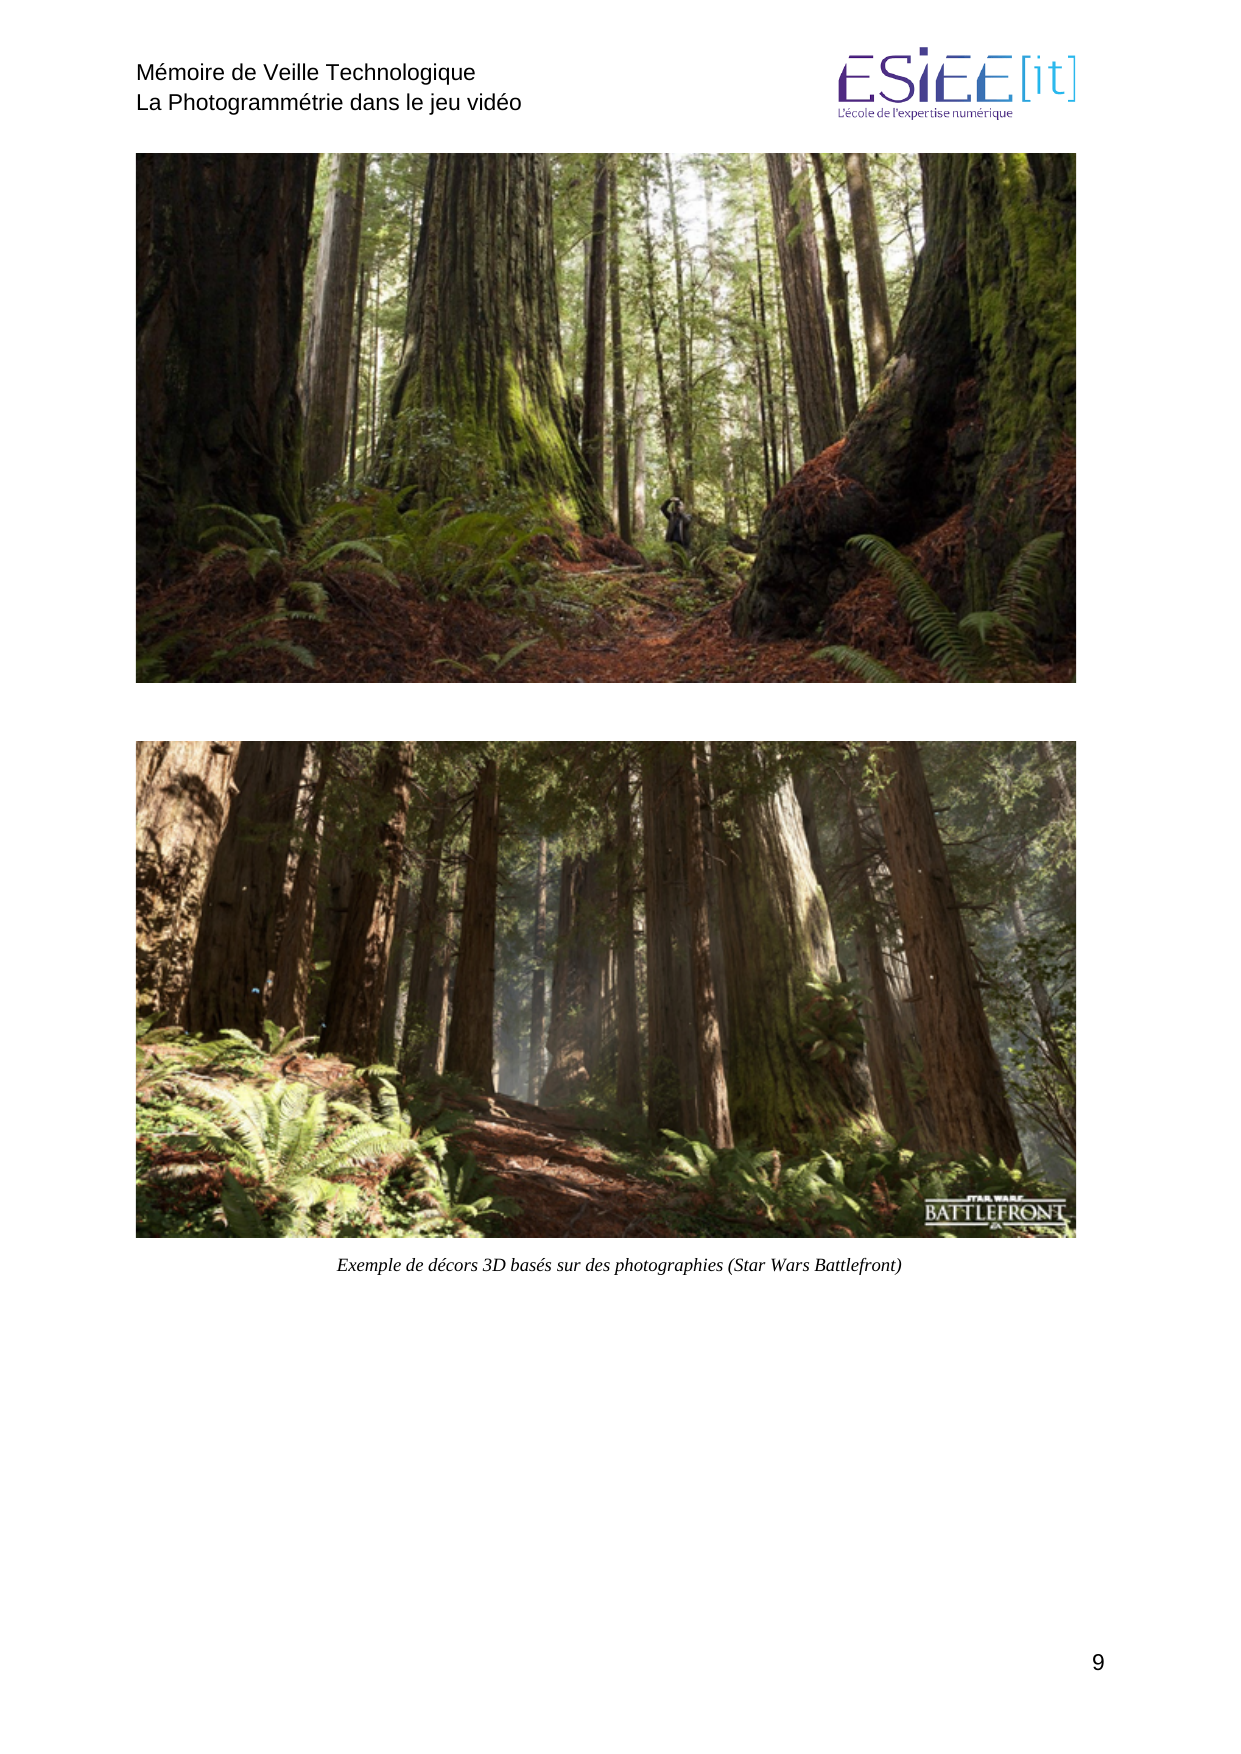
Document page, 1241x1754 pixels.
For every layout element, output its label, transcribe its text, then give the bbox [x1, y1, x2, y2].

picture [838, 47, 1075, 120]
text Exemple de décors 3D basés sur des photographies (Star Wars Battlefront) [136, 1254, 1104, 1276]
picture [135, 153, 1077, 683]
picture [135, 741, 1077, 1238]
